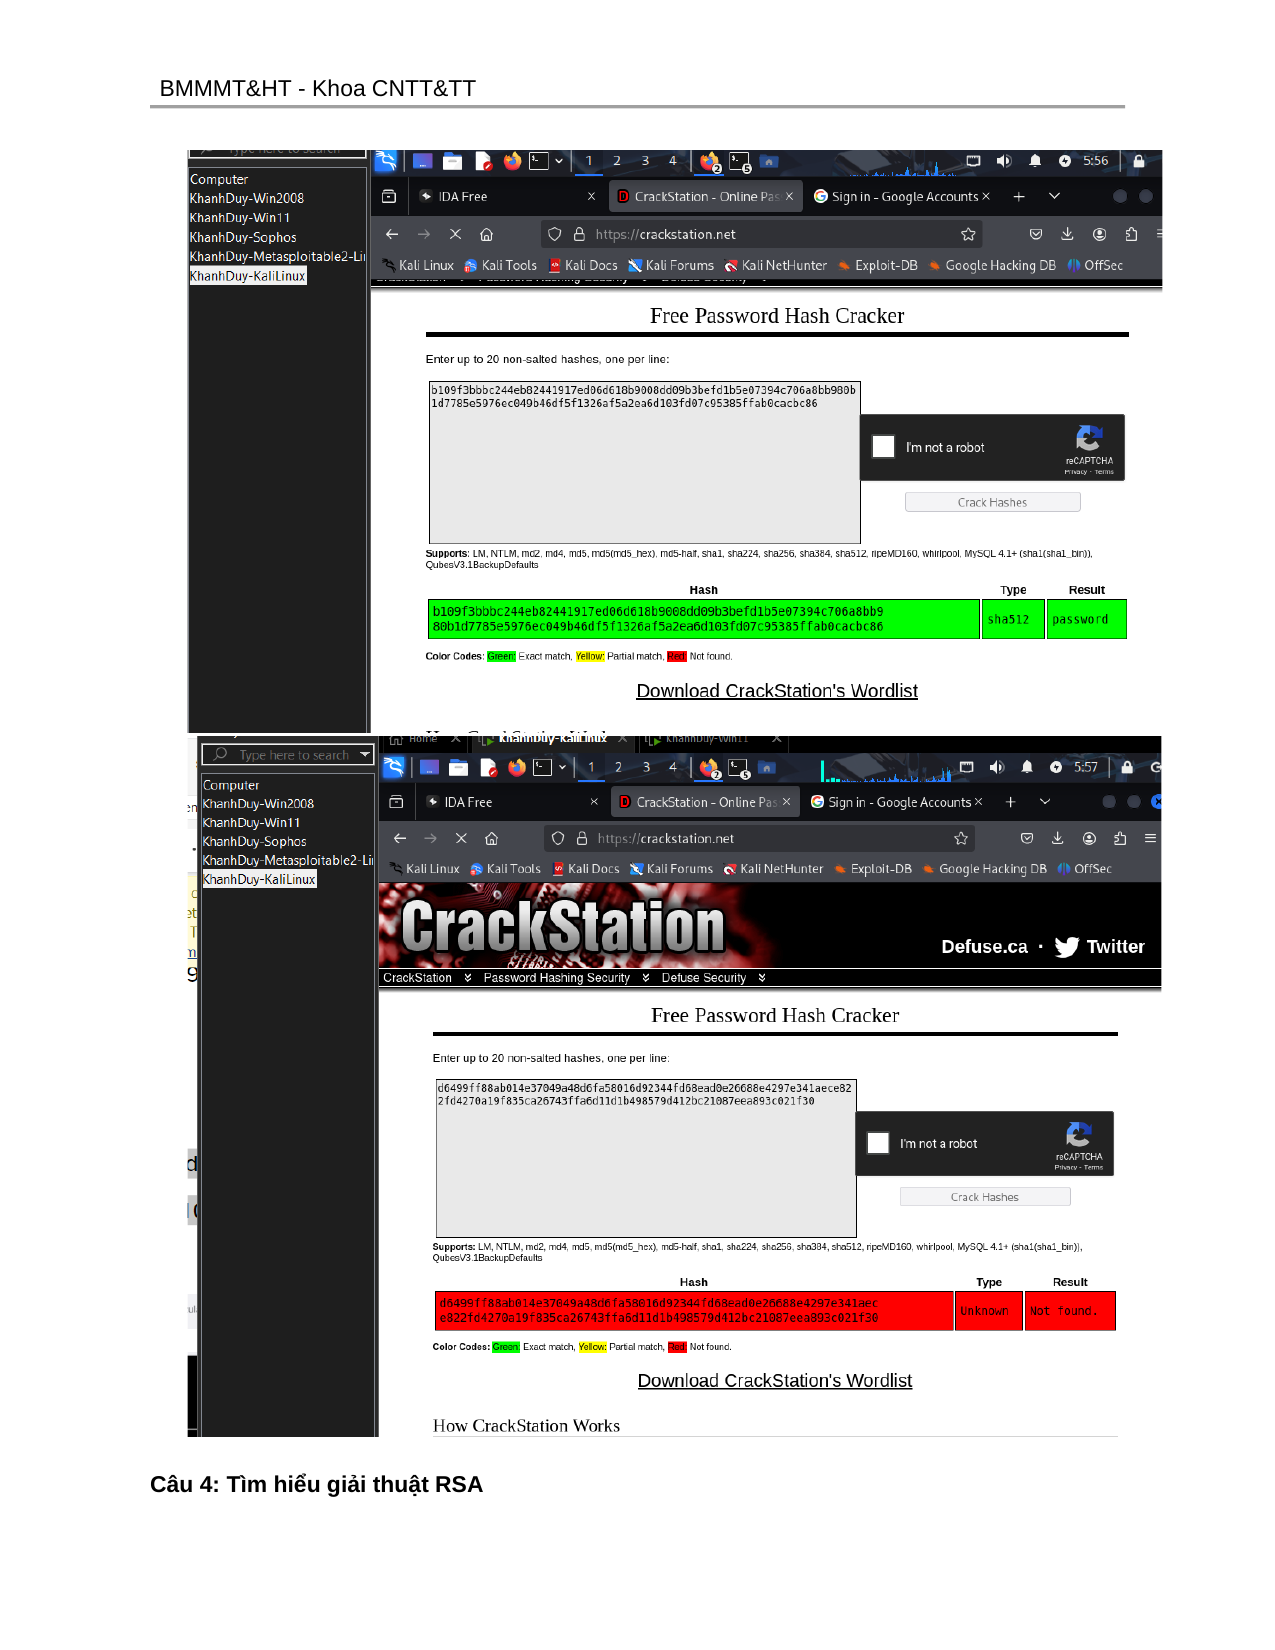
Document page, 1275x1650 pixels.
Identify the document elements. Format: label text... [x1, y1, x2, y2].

picture [187, 150, 1163, 733]
text Câu 4: Tìm hiểu giải thuật RSA [150, 1471, 1125, 1497]
picture [187, 736, 1162, 1437]
